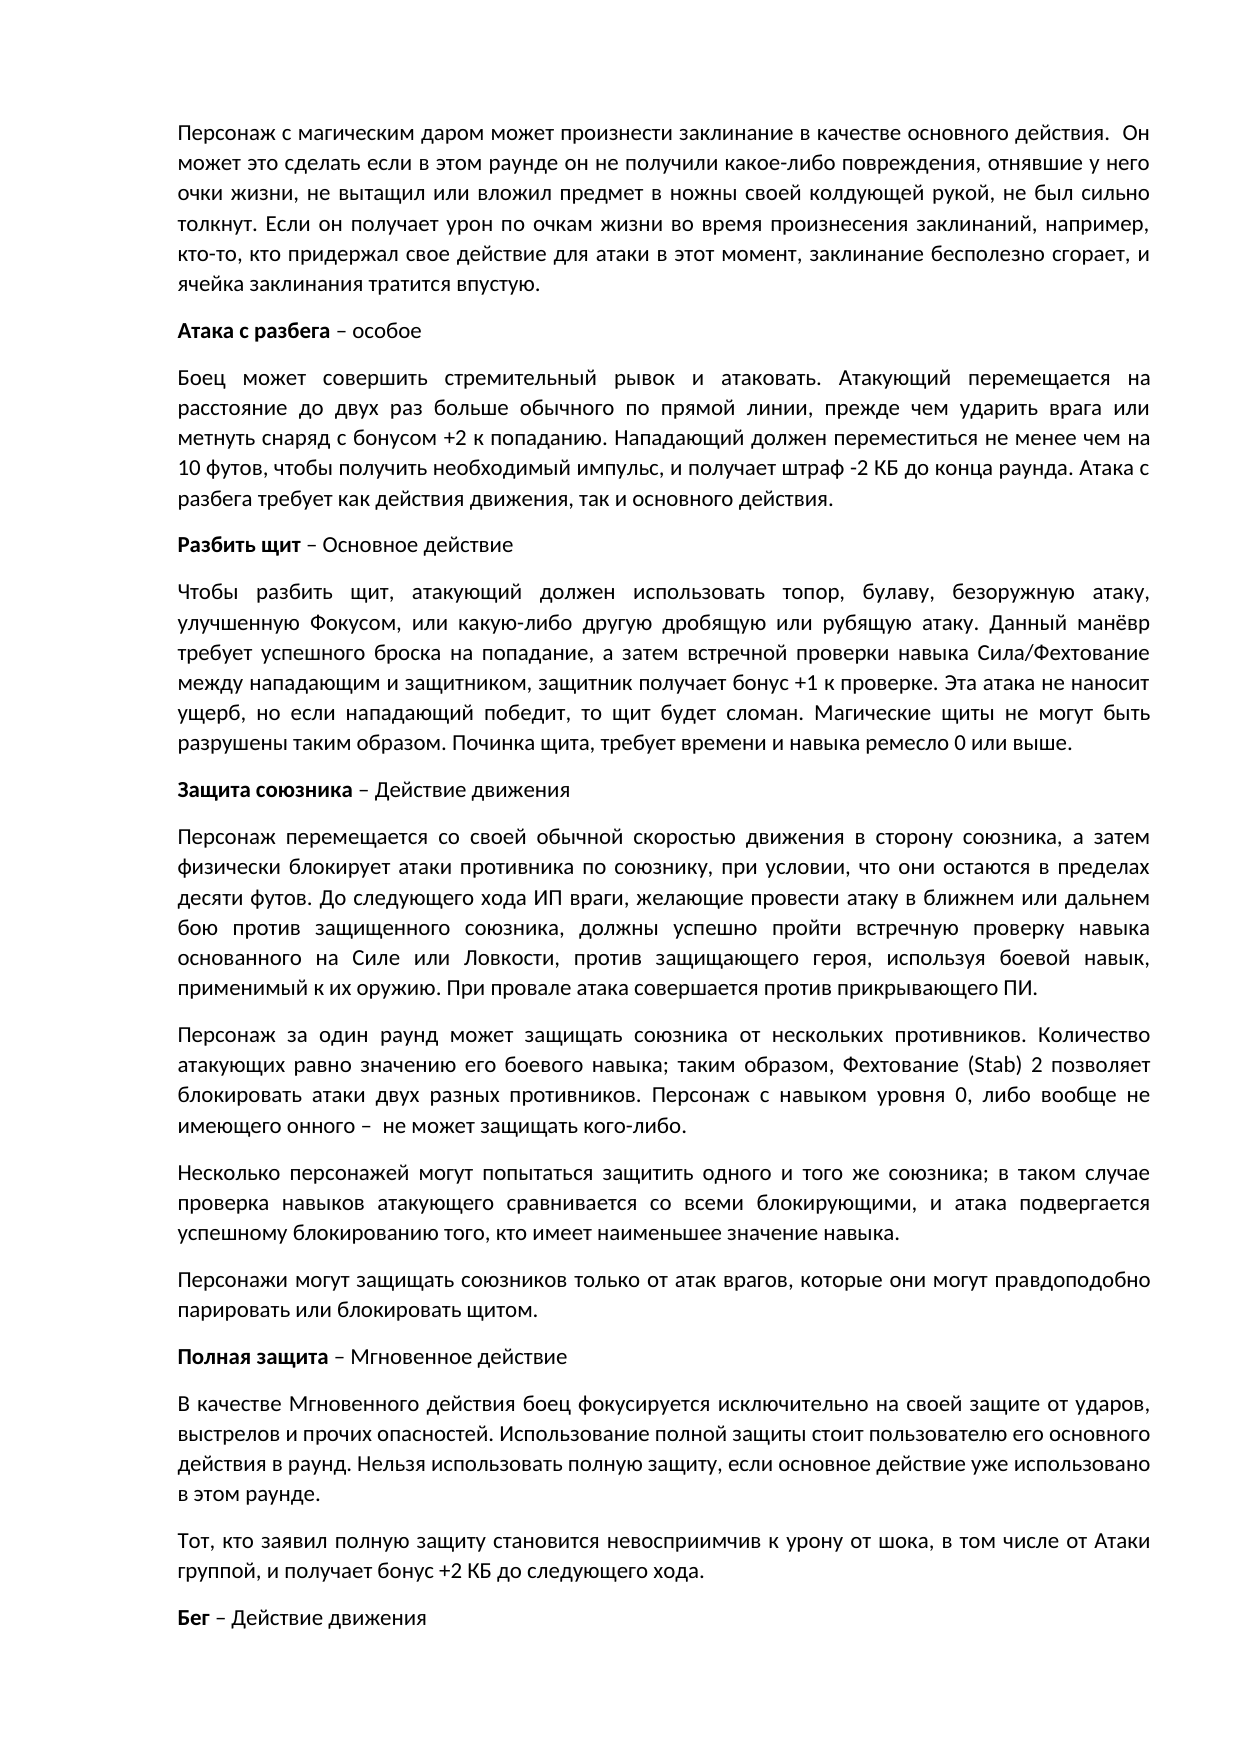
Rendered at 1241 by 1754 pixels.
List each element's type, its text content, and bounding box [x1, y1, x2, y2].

text Разбить щит – Основное действие [177, 531, 1152, 559]
text В качестве Мгновенного действия боец фокусируется исключительно на своей защите от ударов, выстрелов и прочих опасностей. Использование полной защиты стоит пользователю его основного действия в раунд. Нельзя использовать полную защиту, если основное действие уже использовано в этом раунде. [177, 1389, 1152, 1508]
text Защита союзника – Действие движения [177, 775, 1152, 803]
text Бег – Действие движения [177, 1603, 1152, 1632]
text Боец может совершить стремительный рывок и атаковать. Атакующий перемещается на расстояние до двух раз больше обычного по прямой линии, прежде чем ударить врага или метнуть снаряд с бонусом +2 к попаданию. Нападающий должен переместиться не менее чем на 10 футов, чтобы получить необходимый импульс, и получает штраф -2 КБ до конца раунда. Атака с разбега требует как действия движения, так и основного действия. [177, 363, 1152, 512]
text Персонаж с магическим даром может произнести заклинание в качестве основного действия. Он может это сделать если в этом раунде он не получили какое-либо повреждения, отнявшие у него очки жизни, не вытащил или вложил предмет в ножны своей колдующей рукой, не был сильно толкнут. Если он получает урон по очкам жизни во время произнесения заклинаний, например, кто-то, кто придержал свое действие для атаки в этот момент, заклинание бесполезно сгорает, и ячейка заклинания тратится впустую. [177, 118, 1152, 297]
text Чтобы разбить щит, атакующий должен использовать топор, булаву, безоружную атаку, улучшенную Фокусом, или какую-либо другую дробящую или рубящую атаку. Данный манёвр требует успешного броска на попадание, а затем встречной проверки навыка Сила/Фехтование между нападающим и защитником, защитник получает бонус +1 к проверке. Эта атака не наносит ущерб, но если нападающий победит, то щит будет сломан. Магические щиты не могут быть разрушены таким образом. Починка щита, требует времени и навыка ремесло 0 или выше. [177, 577, 1152, 757]
text Персонажи могут защищать союзников только от атак врагов, которые они могут правдоподобно парировать или блокировать щитом. [177, 1265, 1152, 1323]
text Полная защита – Мгновенное действие [177, 1342, 1152, 1370]
text Атака с разбега – особое [177, 316, 1152, 344]
text Персонаж за один раунд может защищать союзника от нескольких противников. Количество атакующих равно значению его боевого навыка; таким образом, Фехтование (Stab) 2 позволяет блокировать атаки двух разных противников. Персонаж с навыком уровня 0, либо вообще не имеющего онного – не может защищать кого-либо. [177, 1020, 1152, 1139]
text Персонаж перемещается со своей обычной скоростью движения в сторону союзника, а затем физически блокирует атаки противника по союзнику, при условии, что они остаются в пределах десяти футов. До следующего хода ИП враги, желающие провести атаку в ближнем или дальнем бою против защищенного союзника, должны успешно пройти встречную проверку навыка основанного на Силе или Ловкости, против защищающего героя, используя боевой навык, применимый к их оружию. При провале атака совершается против прикрывающего ПИ. [177, 822, 1152, 1001]
text Тот, кто заявил полную защиту становится невосприимчив к урону от шока, в том числе от Атаки группой, и получает бонус +2 КБ до следующего хода. [177, 1526, 1152, 1585]
text Несколько персонажей могут попытаться защитить одного и того же союзника; в таком случае проверка навыков атакующего сравнивается со всеми блокирующими, и атака подвергается успешному блокированию того, кто имеет наименьшее значение навыка. [177, 1158, 1152, 1246]
